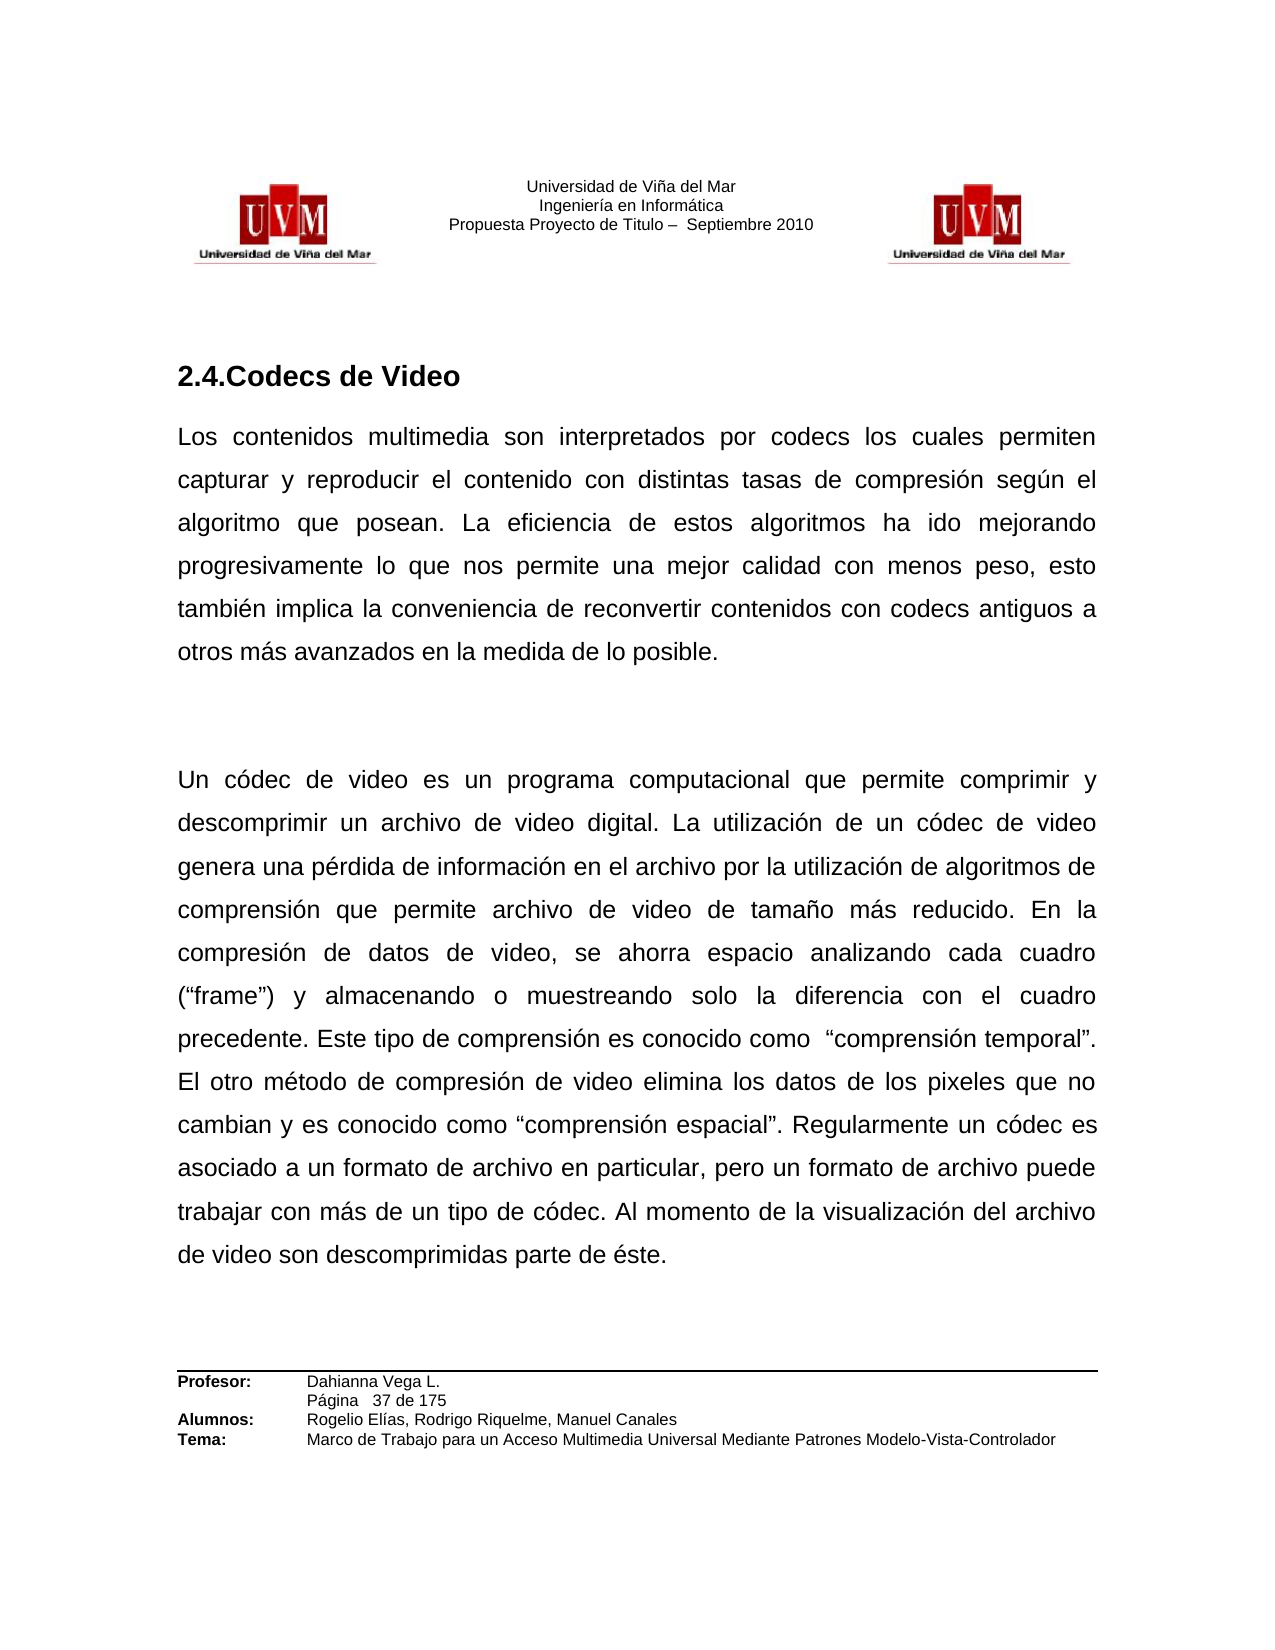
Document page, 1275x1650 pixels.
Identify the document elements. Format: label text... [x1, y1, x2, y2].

picture [177, 176, 390, 267]
subtitle 2.4.Codecs de Video [177, 359, 1098, 392]
picture [871, 176, 1084, 267]
text Los contenidos multimedia son interpretados por codecs los cuales permiten capturar y reproducir el contenido con distintas tasas de compresión según el algoritmo que posean. La eficiencia de estos algoritmos ha ido mejorando progresivamente lo que nos permite una mejor calidad con menos peso, esto también implica la conveniencia de reconvertir contenidos con codecs antiguos a otros más avanzados en la medida de lo posible. [177, 422, 1098, 666]
text Un códec de video es un programa computacional que permite comprimir y descomprimir un archivo de video digital. La utilización de un códec de video genera una pérdida de información en el archivo por la utilización de algoritmos de comprensión que permite archivo de video de tamaño más reducido. En la compresión de datos de video, se ahorra espacio analizando cada cuadro (“frame”) y almacenando o muestreando solo la diferencia con el cuadro precedente. Este tipo de comprensión es conocido como “comprensión temporal”. El otro método de compresión de video elimina los datos de los pixeles que no cambian y es conocido como “comprensión espacial”. Regularmente un códec es asociado a un formato de archivo en particular, pero un formato de archivo puede trabajar con más de un tipo de códec. Al momento de la visualización del archivo de video son descomprimidas parte de éste. [177, 765, 1098, 1268]
